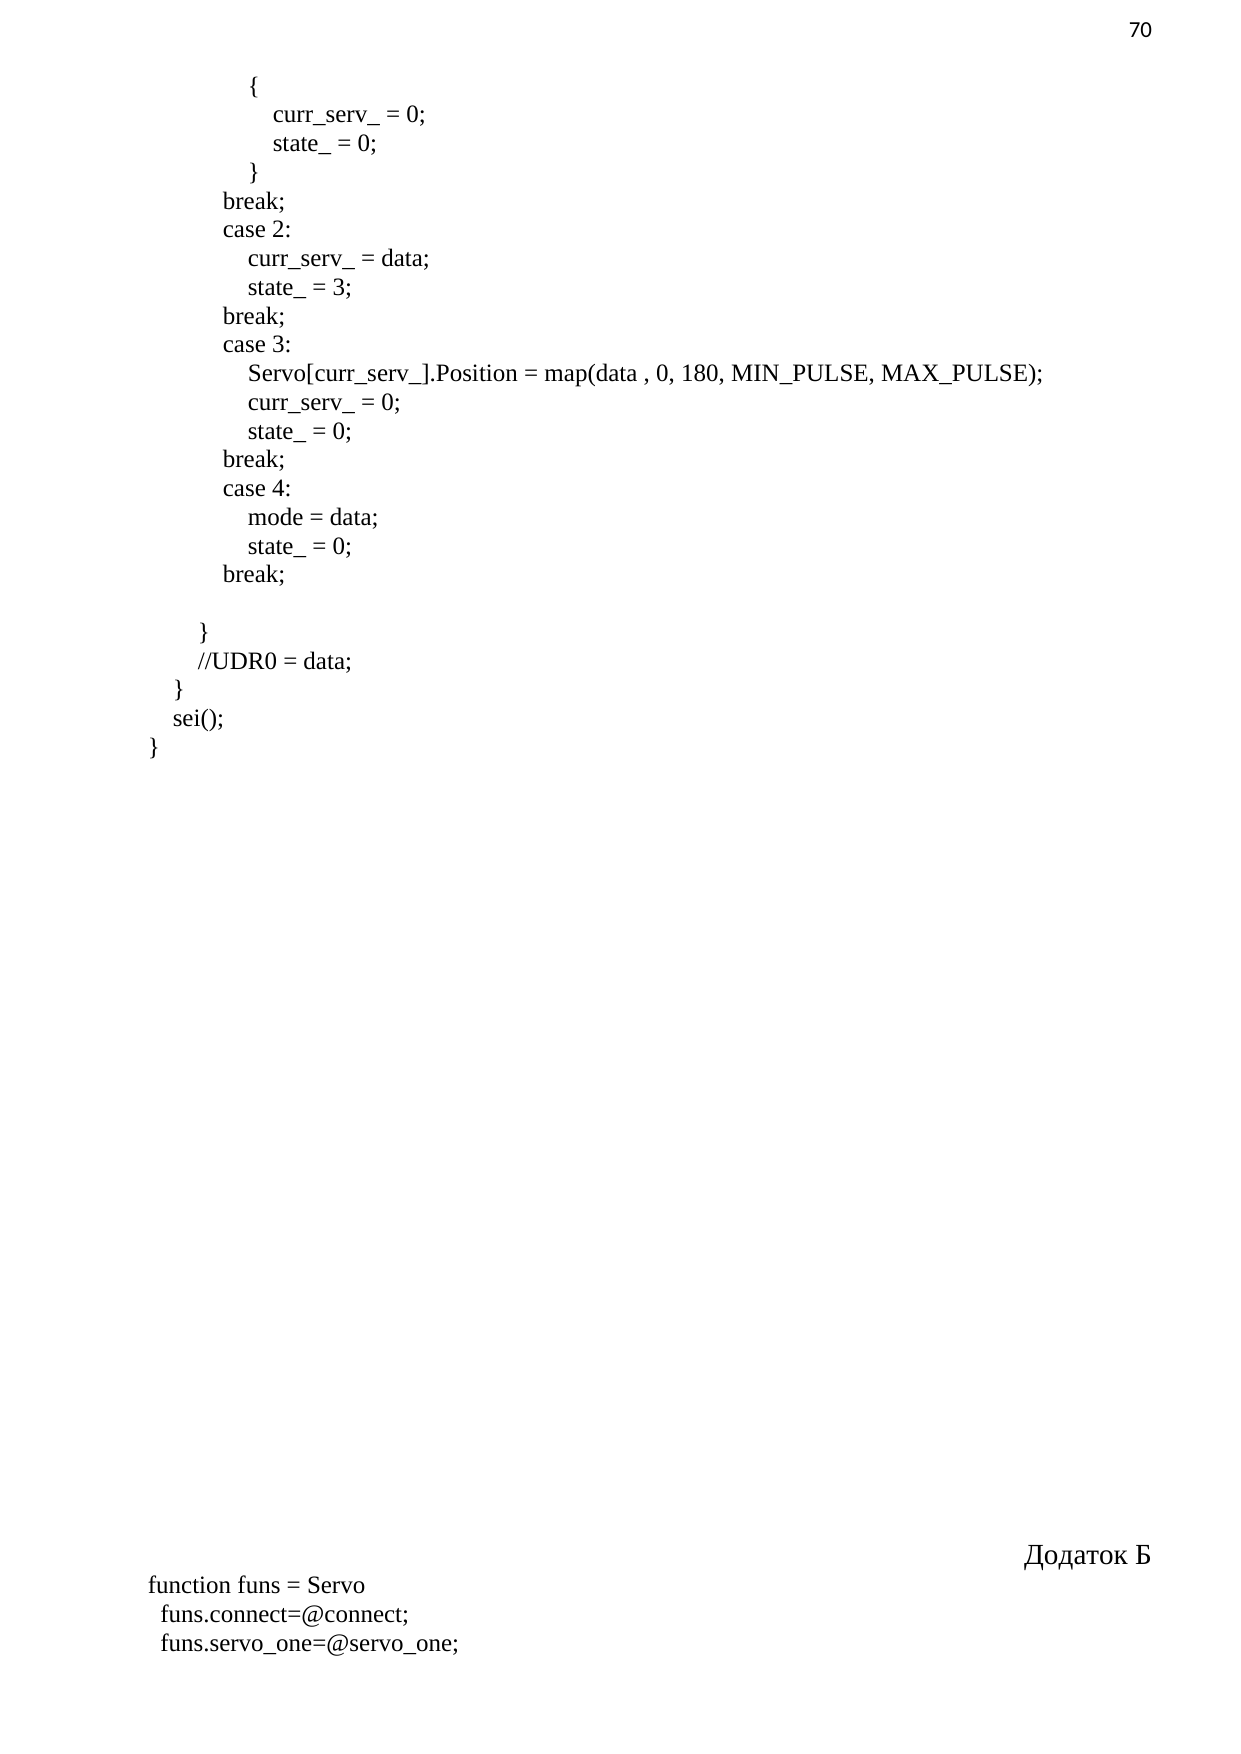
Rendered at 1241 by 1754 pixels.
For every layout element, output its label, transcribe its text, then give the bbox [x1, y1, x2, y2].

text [148, 358, 1152, 387]
text mode = data; [148, 502, 1152, 531]
text } [148, 617, 1152, 646]
text state_ = 0; [148, 128, 1152, 157]
text { [148, 71, 1152, 99]
text Додаток Б [148, 1537, 1152, 1571]
text //UDR0 = data; [148, 646, 1152, 674]
text funs.connect=@connect; [148, 1599, 1152, 1628]
text } [148, 674, 1152, 703]
text state_ = 3; [148, 272, 1152, 301]
text sei(); [148, 703, 1152, 732]
text break; [148, 301, 1152, 329]
text case 4: [148, 473, 1152, 502]
text case 3: [148, 329, 1152, 358]
text funs.servo_one=@servo_one; [148, 1628, 1152, 1657]
text case 2: [148, 214, 1152, 243]
text function funs = Servo [148, 1571, 1152, 1599]
text break; [148, 444, 1152, 473]
text } [148, 157, 1152, 186]
text state_ = 0; [148, 416, 1152, 444]
text curr_serv_ = data; [148, 243, 1152, 272]
text curr_serv_ = 0; [148, 99, 1152, 128]
text break; [148, 559, 1152, 588]
text } [148, 732, 1152, 761]
text curr_serv_ = 0; [148, 387, 1152, 416]
text state_ = 0; [148, 531, 1152, 559]
text break; [148, 186, 1152, 214]
